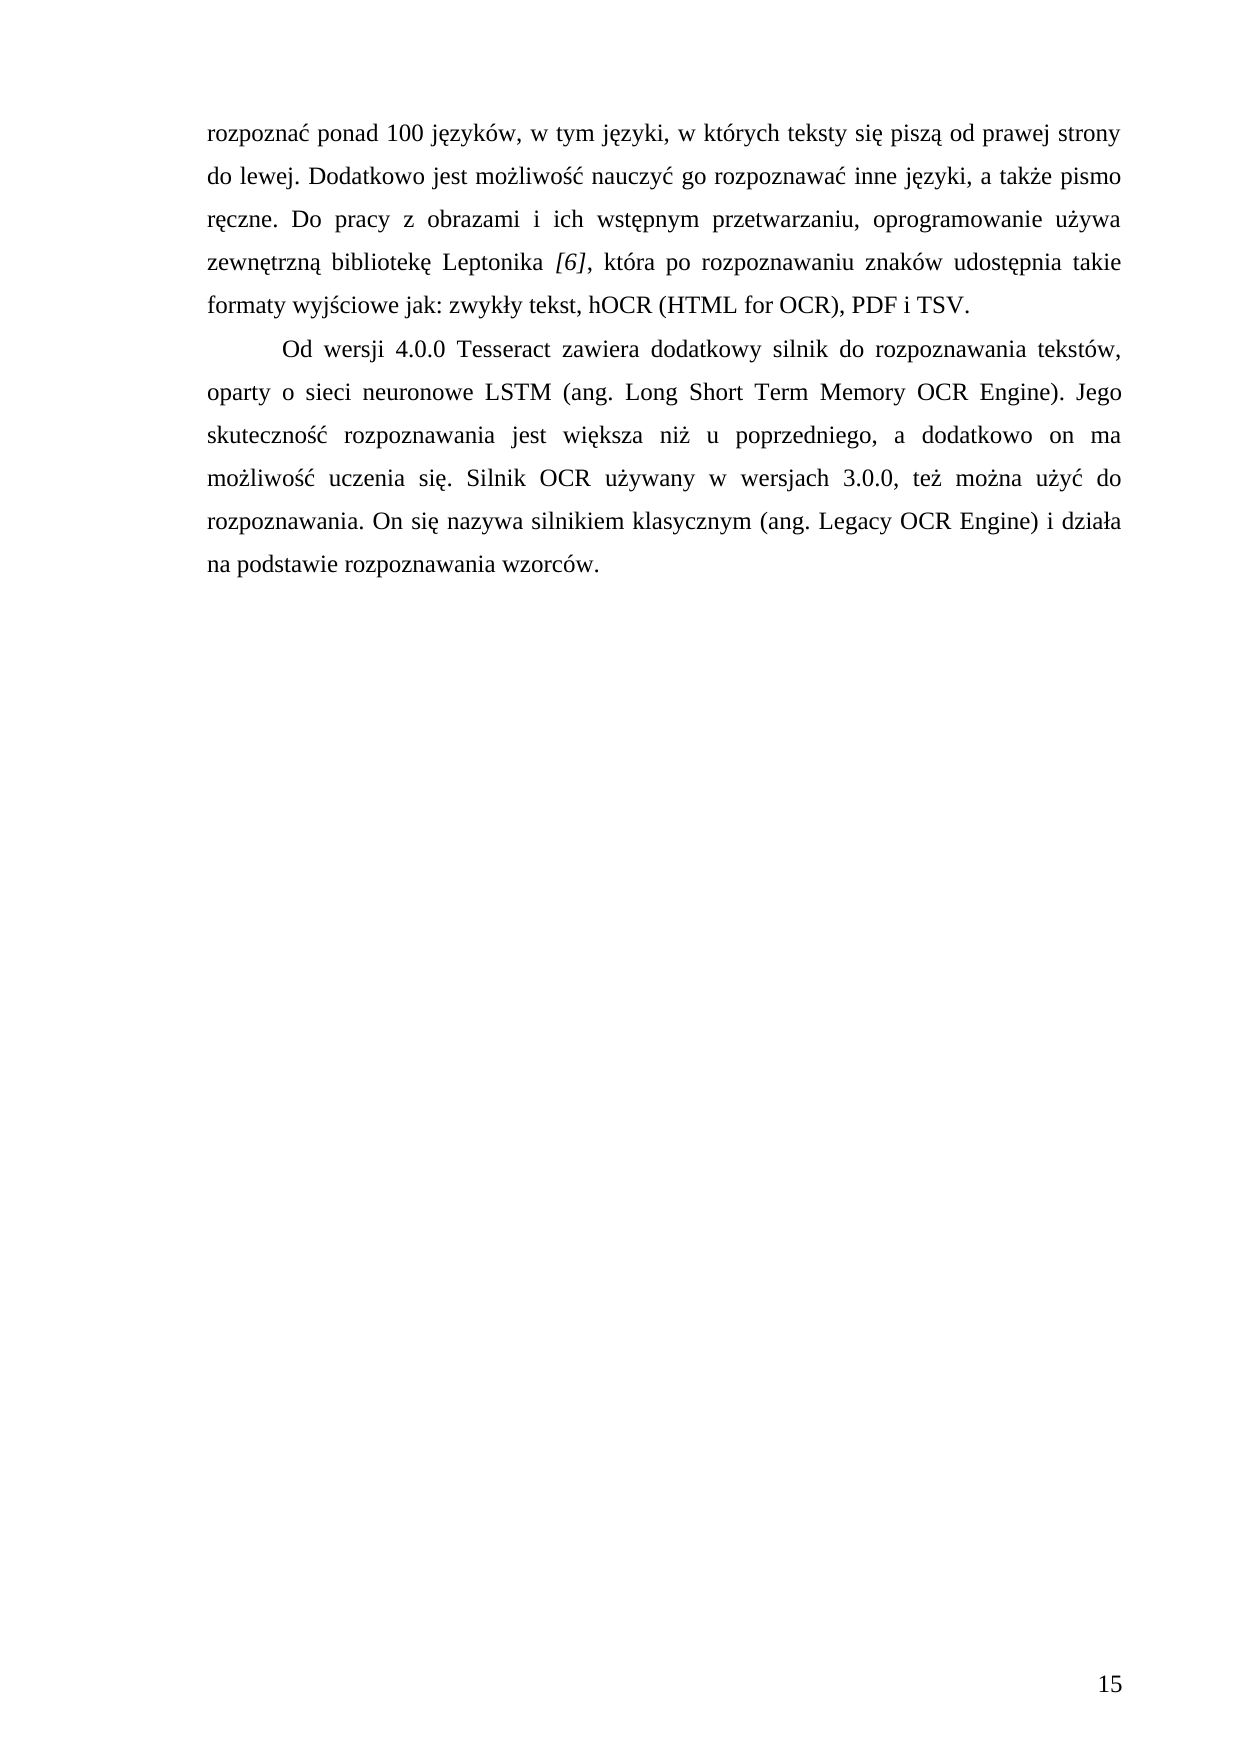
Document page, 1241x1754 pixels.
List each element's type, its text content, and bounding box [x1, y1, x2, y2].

text Od wersji 4.0.0 Tesseract zawiera dodatkowy silnik do rozpoznawania tekstów, oparty o sieci neuronowe LSTM (ang. Long Short Term Memory OCR Engine). Jego skuteczność rozpoznawania jest większa niż u poprzedniego, a dodatkowo on ma możliwość uczenia się. Silnik OCR używany w wersjach 3.0.0, też można użyć do rozpoznawania. On się nazywa silnikiem klasycznym (ang. Legacy OCR Engine) i działa na podstawie rozpoznawania wzorców. [207, 334, 1122, 578]
